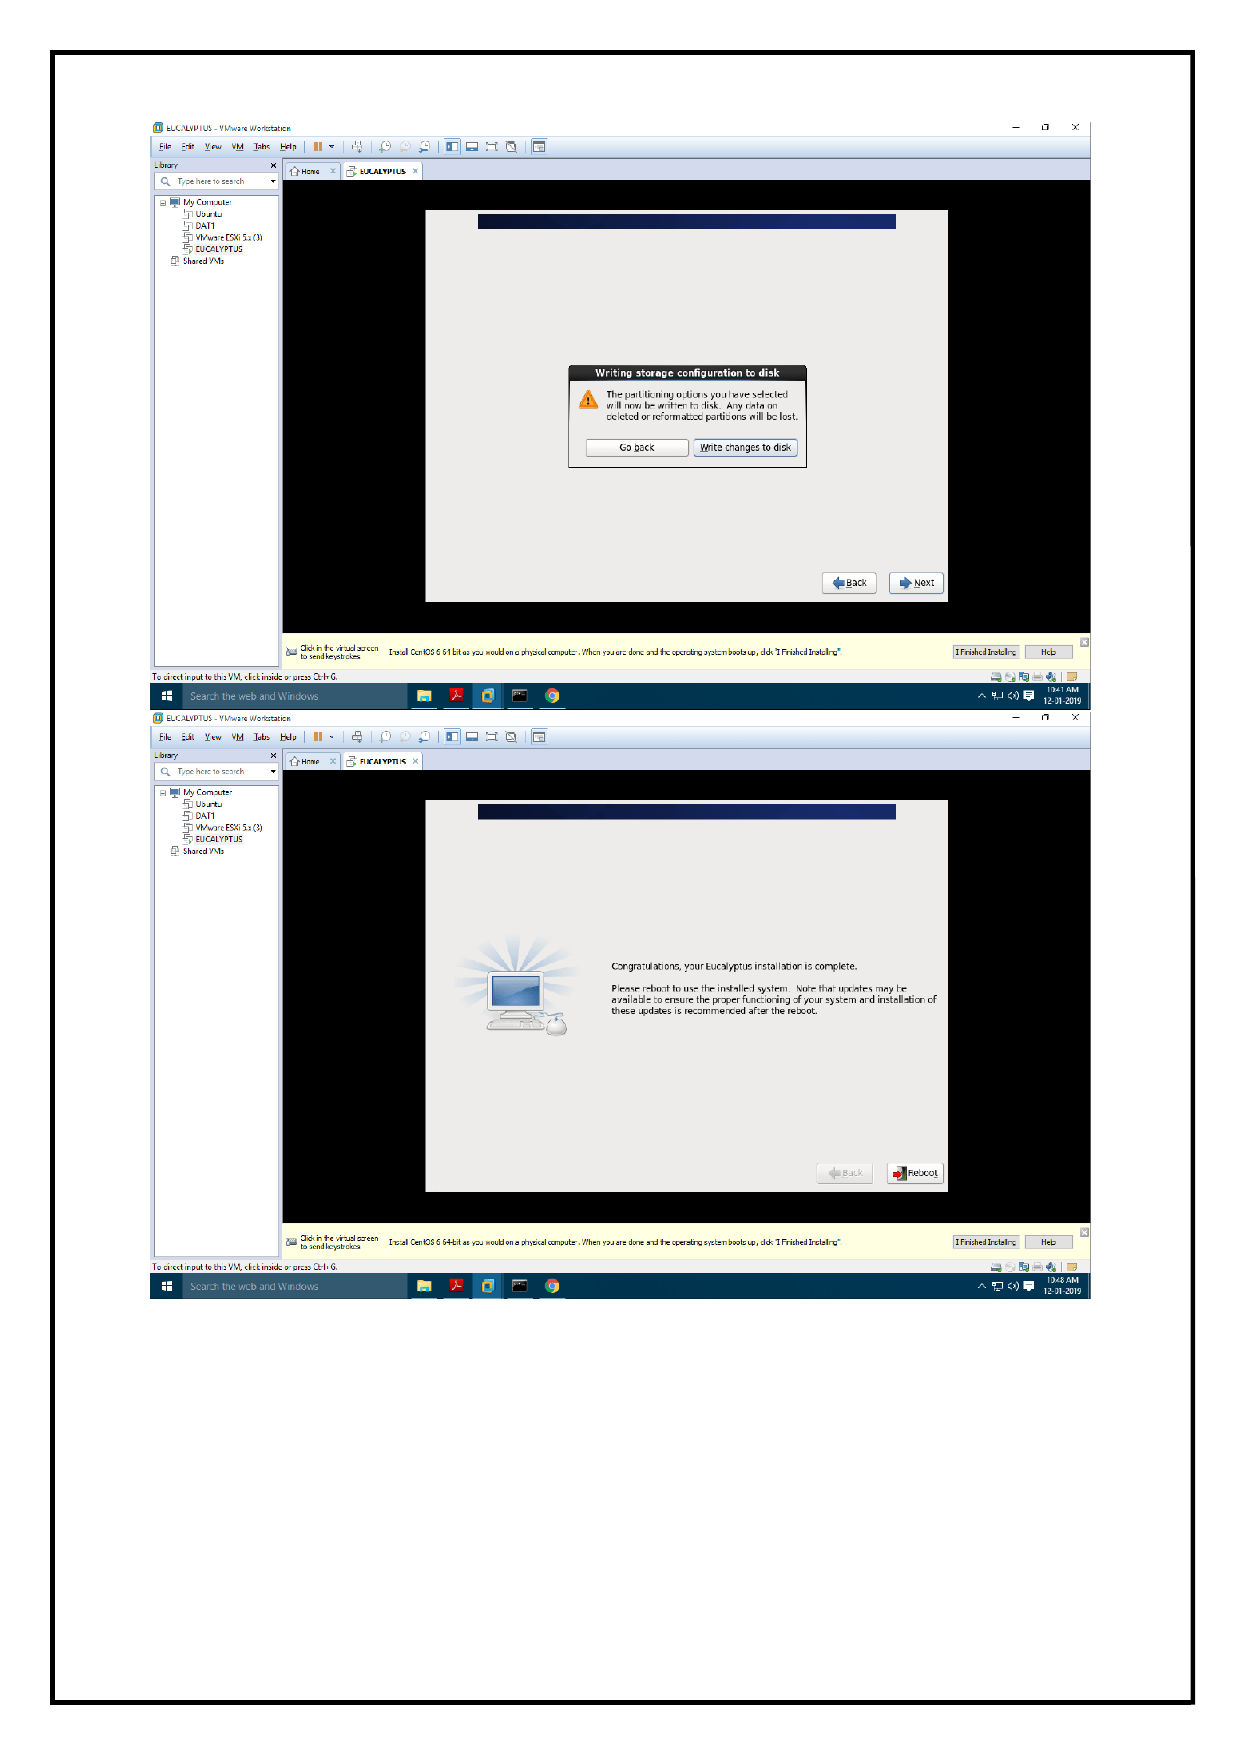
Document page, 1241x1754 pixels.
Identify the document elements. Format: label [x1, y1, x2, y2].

picture [418, 1281, 431, 1291]
picture [449, 1279, 463, 1292]
picture [150, 122, 1091, 1299]
picture [513, 1280, 527, 1292]
picture [545, 1279, 559, 1293]
picture [513, 690, 527, 702]
picture [1024, 691, 1033, 698]
picture [545, 689, 559, 703]
picture [1024, 1282, 1033, 1290]
